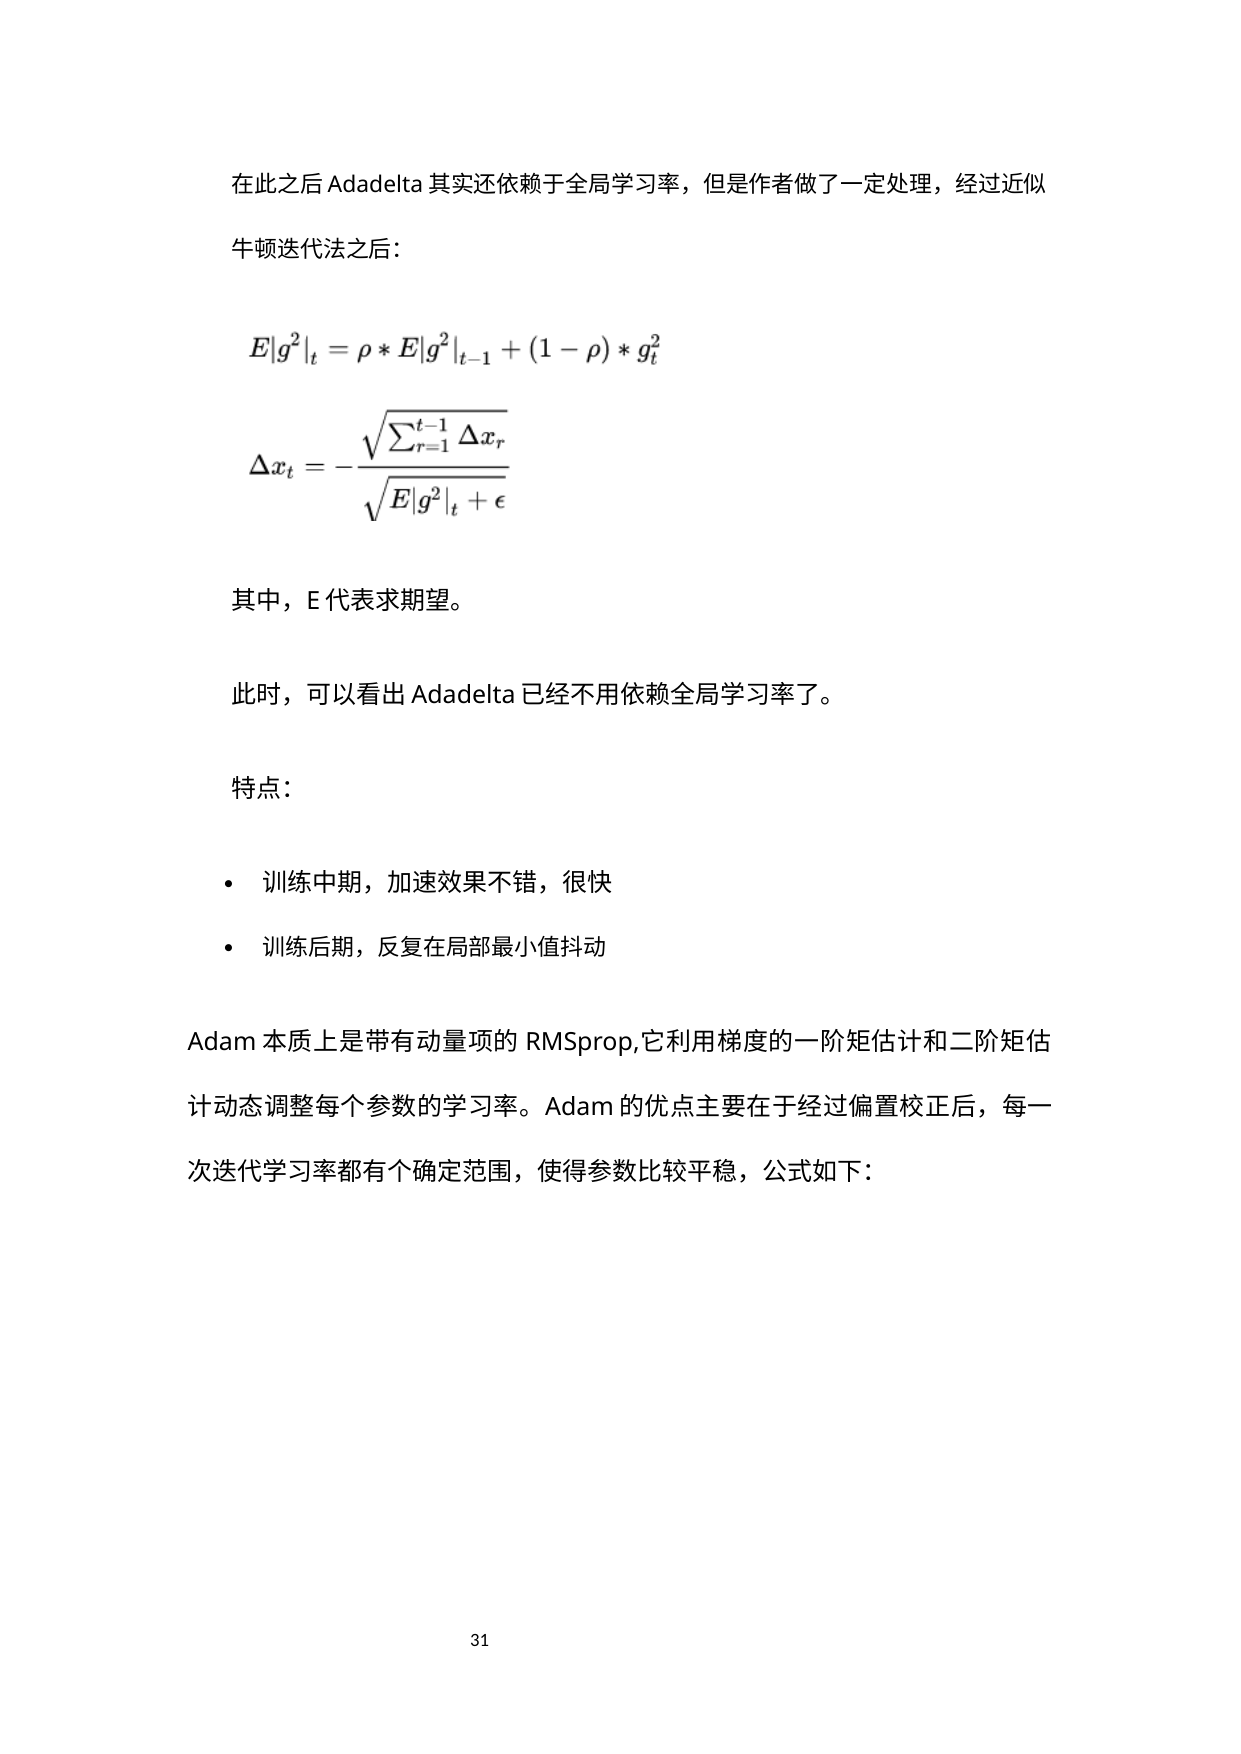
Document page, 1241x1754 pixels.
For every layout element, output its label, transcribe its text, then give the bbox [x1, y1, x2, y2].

list 训练后期，反复在局部最小值抖动 [225, 913, 1053, 978]
list Adam本质上是带有动量项的RMSprop,它利用梯度的一阶矩估计和二阶矩估计动态调整每个参数的学习率。Adam的优点主要在于经过偏置校正后，每一次迭代学习率都有个确定范围，使得参数比较平稳，公式如下： [187, 1007, 1053, 1202]
picture [231, 325, 1097, 521]
list 训练中期，加速效果不错，很快 [225, 848, 1053, 913]
list 此时，可以看出Adadelta已经不用依赖全局学习率了。 [231, 660, 1053, 725]
list 在此之后Adadelta其实还依赖于全局学习率，但是作者做了一定处理，经过近似牛顿迭代法之后： [231, 150, 1053, 280]
list 特点： [231, 754, 1053, 819]
list 其中，E代表求期望。 [231, 566, 1053, 631]
